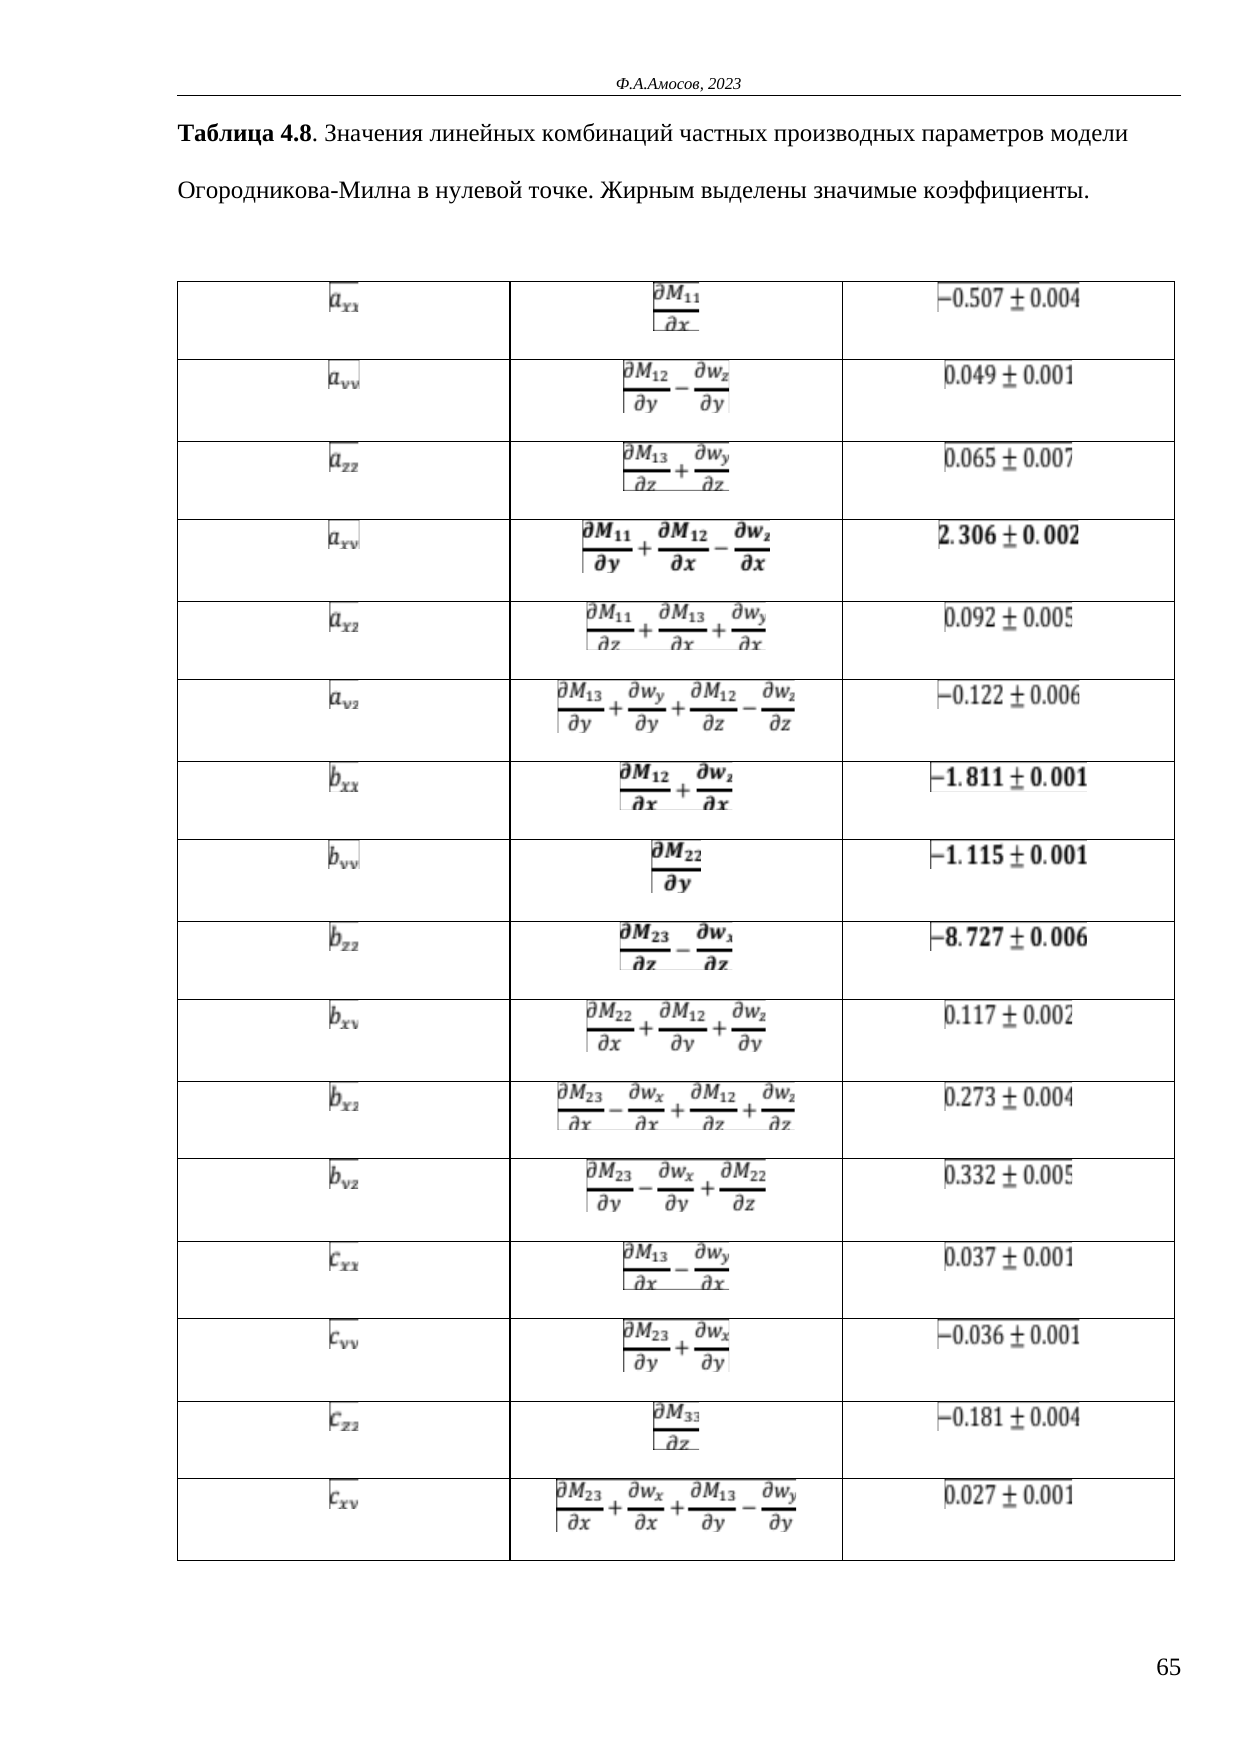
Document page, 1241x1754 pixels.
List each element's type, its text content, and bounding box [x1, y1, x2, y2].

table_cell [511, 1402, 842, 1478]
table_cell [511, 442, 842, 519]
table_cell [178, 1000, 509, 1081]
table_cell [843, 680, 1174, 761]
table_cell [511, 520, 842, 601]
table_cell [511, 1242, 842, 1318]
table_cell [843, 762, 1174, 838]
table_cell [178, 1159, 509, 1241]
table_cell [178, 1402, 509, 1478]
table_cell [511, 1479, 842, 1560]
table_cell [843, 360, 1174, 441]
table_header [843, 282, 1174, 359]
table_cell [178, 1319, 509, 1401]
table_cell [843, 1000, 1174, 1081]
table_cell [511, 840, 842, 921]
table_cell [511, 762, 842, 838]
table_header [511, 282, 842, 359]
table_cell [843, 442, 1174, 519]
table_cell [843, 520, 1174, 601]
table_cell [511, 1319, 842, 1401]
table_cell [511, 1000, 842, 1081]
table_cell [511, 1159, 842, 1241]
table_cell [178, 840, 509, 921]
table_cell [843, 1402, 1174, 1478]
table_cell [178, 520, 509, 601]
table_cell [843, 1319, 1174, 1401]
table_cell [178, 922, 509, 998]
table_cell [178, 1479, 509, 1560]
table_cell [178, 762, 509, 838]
text Таблица 4.8. Значения линейных комбинаций частных производных параметров модели Огородникова-Милна в нулевой точке. Жирным выделены значимые коэффициенты. [177, 118, 1181, 204]
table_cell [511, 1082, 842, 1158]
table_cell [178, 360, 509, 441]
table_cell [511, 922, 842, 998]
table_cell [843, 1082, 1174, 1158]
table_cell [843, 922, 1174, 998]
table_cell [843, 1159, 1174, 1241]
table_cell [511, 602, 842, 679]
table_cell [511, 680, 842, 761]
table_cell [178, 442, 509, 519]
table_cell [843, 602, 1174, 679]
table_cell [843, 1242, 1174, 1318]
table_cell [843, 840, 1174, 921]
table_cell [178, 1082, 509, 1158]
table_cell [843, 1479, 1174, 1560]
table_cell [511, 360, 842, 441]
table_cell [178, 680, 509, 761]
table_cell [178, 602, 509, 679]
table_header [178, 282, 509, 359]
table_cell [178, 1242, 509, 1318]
